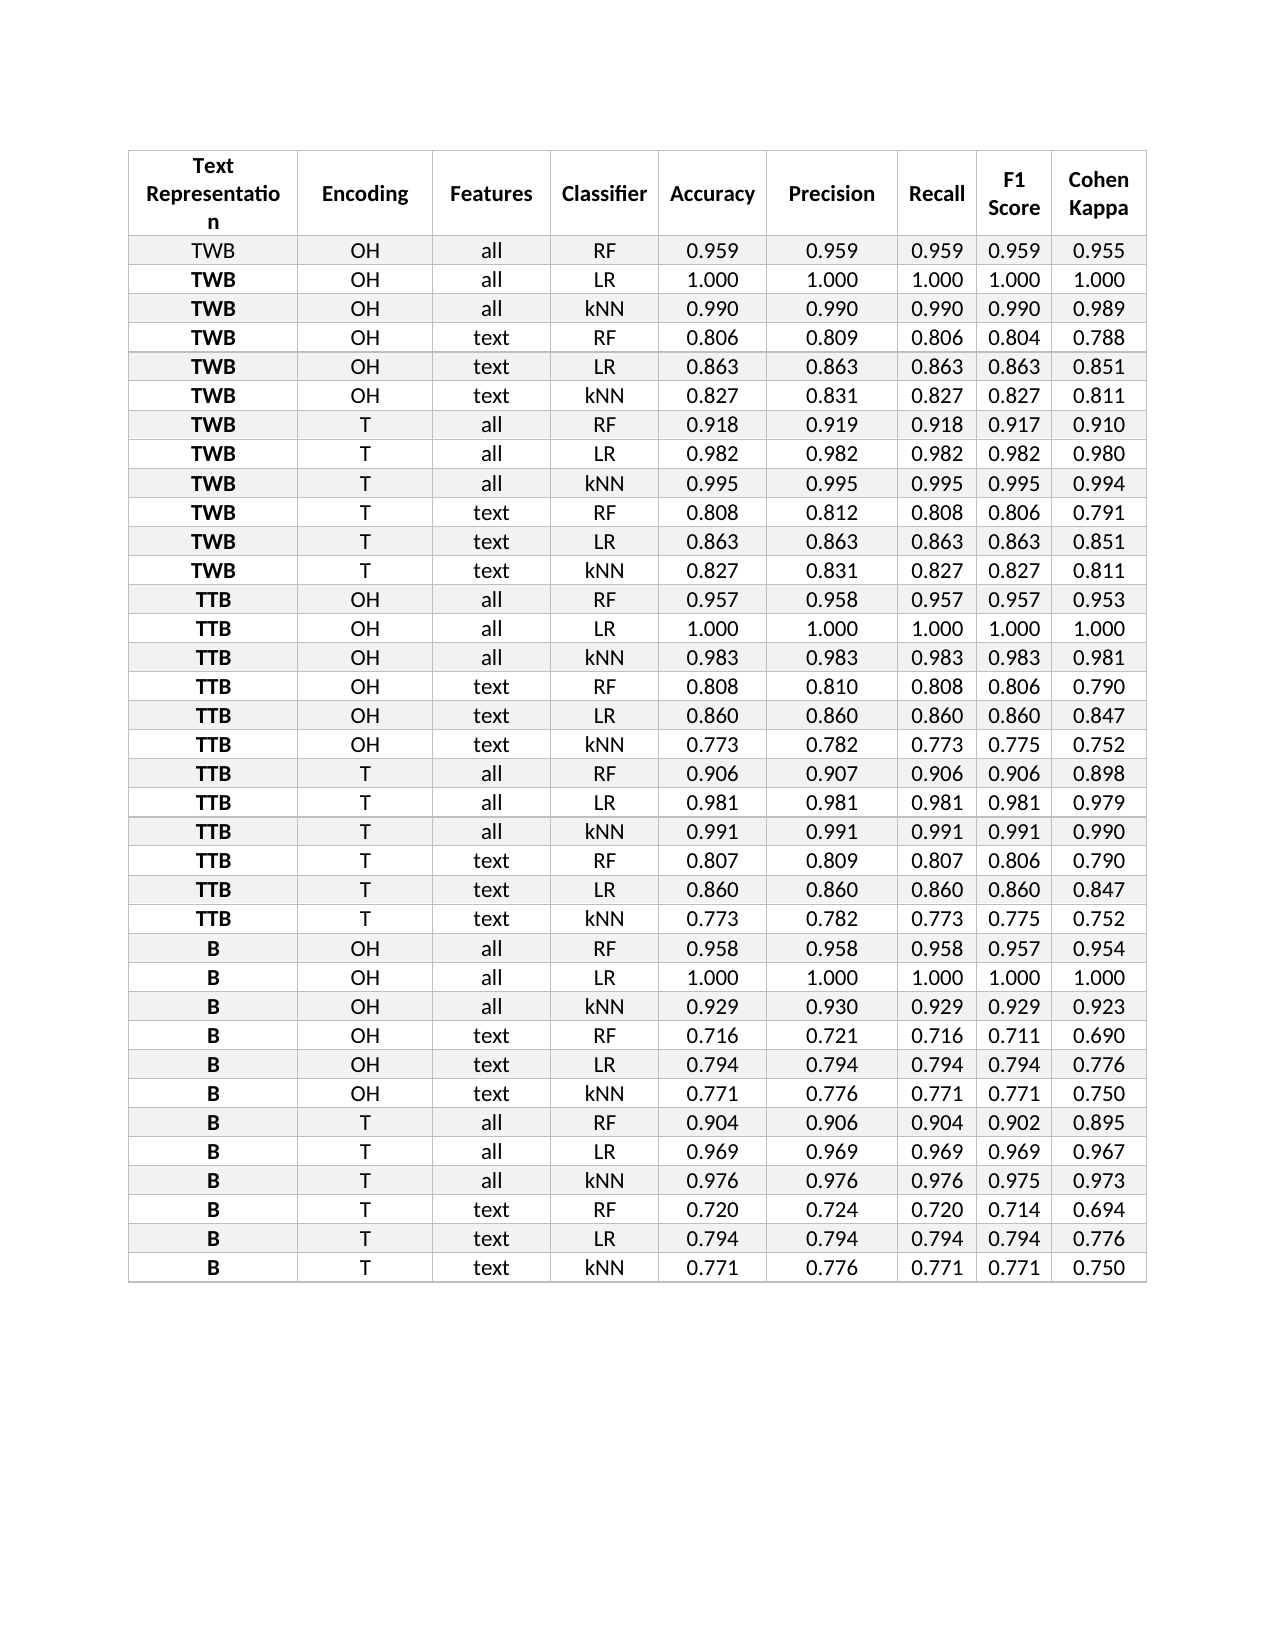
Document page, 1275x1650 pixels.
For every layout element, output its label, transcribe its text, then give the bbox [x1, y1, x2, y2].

table_cell text [433, 905, 550, 933]
table_cell 0.958 [767, 934, 897, 962]
table_cell 0.918 [659, 411, 766, 438]
table_cell 0.810 [767, 672, 897, 700]
table_cell 0.981 [767, 788, 897, 816]
table_cell 0.724 [767, 1195, 897, 1223]
table_cell 0.991 [898, 818, 976, 845]
table_header F1 Score [977, 151, 1051, 235]
table_cell RF [551, 934, 658, 962]
table_cell LR [551, 963, 658, 991]
table_cell T [298, 556, 432, 584]
table_cell 0.860 [767, 701, 897, 729]
table_cell 0.991 [977, 818, 1051, 845]
table_cell 0.711 [977, 1021, 1051, 1049]
table_cell TTB [129, 614, 297, 642]
table_cell 0.990 [659, 294, 766, 322]
table_cell TWB [129, 556, 297, 584]
table_cell LR [551, 1137, 658, 1165]
table_cell B [129, 1166, 297, 1194]
table_cell 0.776 [1052, 1050, 1146, 1078]
table_cell RF [551, 1021, 658, 1049]
table_cell 0.982 [767, 440, 897, 468]
table_cell OH [298, 236, 432, 264]
table_cell 1.000 [659, 963, 766, 991]
table_cell 0.955 [1052, 236, 1146, 264]
table_cell LR [551, 1050, 658, 1078]
table_cell 0.954 [1052, 934, 1146, 962]
table_cell 0.851 [1052, 353, 1146, 380]
table_cell 0.923 [1052, 992, 1146, 1020]
table_cell TTB [129, 876, 297, 903]
table_cell 0.752 [1052, 905, 1146, 933]
table_cell 0.863 [898, 527, 976, 555]
table_cell 0.969 [767, 1137, 897, 1165]
table_cell 0.863 [977, 527, 1051, 555]
table_cell TTB [129, 643, 297, 671]
table_cell B [129, 1137, 297, 1165]
table_cell 0.995 [659, 469, 766, 497]
table_cell 0.860 [898, 876, 976, 903]
table_cell T [298, 905, 432, 933]
table_cell all [433, 585, 550, 613]
table_cell 0.827 [659, 556, 766, 584]
table_cell 0.806 [977, 498, 1051, 526]
table_cell TTB [129, 905, 297, 933]
table_cell all [433, 643, 550, 671]
table_cell 0.808 [898, 498, 976, 526]
table_cell 0.982 [977, 440, 1051, 468]
table_cell TWB [129, 440, 297, 468]
table_cell all [433, 759, 550, 787]
table_cell 0.957 [977, 934, 1051, 962]
table_cell 0.995 [767, 469, 897, 497]
table_cell 0.794 [659, 1224, 766, 1252]
table_cell 0.775 [977, 730, 1051, 758]
table_cell B [129, 1050, 297, 1078]
table_cell 0.694 [1052, 1195, 1146, 1223]
table_cell 0.969 [898, 1137, 976, 1165]
table_cell RF [551, 585, 658, 613]
table_cell all [433, 1108, 550, 1136]
table_cell 0.953 [1052, 585, 1146, 613]
table_cell 0.752 [1052, 730, 1146, 758]
table_cell text [433, 353, 550, 380]
table_cell 0.794 [898, 1050, 976, 1078]
table_cell 0.959 [659, 236, 766, 264]
table_cell all [433, 411, 550, 438]
table_cell 0.851 [1052, 527, 1146, 555]
table_cell B [129, 1195, 297, 1223]
table_cell 0.750 [1052, 1253, 1146, 1281]
table_cell RF [551, 323, 658, 351]
table_cell 0.750 [1052, 1079, 1146, 1107]
table_cell 0.969 [977, 1137, 1051, 1165]
table_header Recall [898, 151, 976, 235]
table_cell 1.000 [767, 963, 897, 991]
table_cell 0.990 [1052, 818, 1146, 845]
table_cell 0.863 [659, 353, 766, 380]
table_cell all [433, 614, 550, 642]
table_cell 0.831 [767, 556, 897, 584]
table_cell 0.720 [659, 1195, 766, 1223]
table_header Accuracy [659, 151, 766, 235]
table_cell TWB [129, 294, 297, 322]
table_cell LR [551, 265, 658, 293]
table_cell OH [298, 1021, 432, 1049]
table_cell T [298, 1253, 432, 1281]
table_cell RF [551, 411, 658, 438]
table_cell 0.976 [898, 1166, 976, 1194]
table_cell 0.860 [977, 876, 1051, 903]
table_cell TWB [129, 236, 297, 264]
table_cell 0.995 [898, 469, 976, 497]
table_cell TWB [129, 265, 297, 293]
table_cell 0.716 [659, 1021, 766, 1049]
table_cell 0.991 [659, 818, 766, 845]
table_cell TTB [129, 730, 297, 758]
table_cell TWB [129, 353, 297, 380]
table_cell kNN [551, 1166, 658, 1194]
table_cell 0.794 [977, 1224, 1051, 1252]
table_cell 0.771 [977, 1079, 1051, 1107]
table_cell kNN [551, 643, 658, 671]
table_cell 0.930 [767, 992, 897, 1020]
table_cell 0.811 [1052, 381, 1146, 409]
table_cell OH [298, 323, 432, 351]
table_cell 0.782 [767, 730, 897, 758]
table_cell kNN [551, 556, 658, 584]
table_cell OH [298, 672, 432, 700]
table_cell 0.771 [659, 1079, 766, 1107]
table_cell T [298, 876, 432, 903]
table_cell 0.809 [767, 323, 897, 351]
table_cell 0.989 [1052, 294, 1146, 322]
table_cell all [433, 236, 550, 264]
table_cell 0.806 [659, 323, 766, 351]
table_cell 0.959 [898, 236, 976, 264]
table_cell B [129, 1021, 297, 1049]
table_cell 0.904 [898, 1108, 976, 1136]
table_cell RF [551, 498, 658, 526]
table_cell 0.808 [659, 498, 766, 526]
table_cell B [129, 1224, 297, 1252]
table_cell TTB [129, 672, 297, 700]
table_cell 0.809 [767, 846, 897, 874]
table_cell TTB [129, 585, 297, 613]
table_cell LR [551, 876, 658, 903]
table_cell LR [551, 614, 658, 642]
table_cell LR [551, 440, 658, 468]
table_cell kNN [551, 1253, 658, 1281]
table_cell text [433, 730, 550, 758]
table_cell text [433, 1021, 550, 1049]
table_cell kNN [551, 381, 658, 409]
table_cell 1.000 [977, 265, 1051, 293]
table_cell 0.808 [898, 672, 976, 700]
table_cell all [433, 265, 550, 293]
table_cell 0.895 [1052, 1108, 1146, 1136]
table_cell 0.981 [898, 788, 976, 816]
table_cell 0.990 [898, 294, 976, 322]
table_cell 0.979 [1052, 788, 1146, 816]
table_cell 0.863 [898, 353, 976, 380]
table_header Features [433, 151, 550, 235]
table_cell 0.860 [659, 876, 766, 903]
table_cell 0.990 [767, 294, 897, 322]
table_cell OH [298, 381, 432, 409]
table_cell B [129, 992, 297, 1020]
table_cell kNN [551, 1079, 658, 1107]
table_cell OH [298, 353, 432, 380]
table_cell 0.827 [977, 556, 1051, 584]
table_cell T [298, 788, 432, 816]
table_cell all [433, 992, 550, 1020]
table_cell 0.957 [977, 585, 1051, 613]
table_cell 0.788 [1052, 323, 1146, 351]
table_cell all [433, 1166, 550, 1194]
table_cell 0.860 [977, 701, 1051, 729]
table_cell T [298, 1108, 432, 1136]
table_cell 1.000 [767, 265, 897, 293]
table_cell kNN [551, 469, 658, 497]
table_cell 0.794 [659, 1050, 766, 1078]
table_cell TTB [129, 701, 297, 729]
table_cell TTB [129, 818, 297, 845]
table_cell 0.898 [1052, 759, 1146, 787]
table_cell B [129, 1079, 297, 1107]
table_cell 0.773 [659, 905, 766, 933]
table_cell 0.983 [767, 643, 897, 671]
table_cell OH [298, 294, 432, 322]
table_cell T [298, 469, 432, 497]
table_cell kNN [551, 730, 658, 758]
table_cell 1.000 [1052, 265, 1146, 293]
table_cell 0.902 [977, 1108, 1051, 1136]
table_cell text [433, 672, 550, 700]
table_cell 0.907 [767, 759, 897, 787]
table_cell B [129, 1253, 297, 1281]
table_cell 0.904 [659, 1108, 766, 1136]
table_cell 0.990 [977, 294, 1051, 322]
table_cell 0.847 [1052, 701, 1146, 729]
table_cell all [433, 469, 550, 497]
table_cell 0.995 [977, 469, 1051, 497]
table_cell TWB [129, 381, 297, 409]
table_cell OH [298, 701, 432, 729]
table_cell text [433, 1050, 550, 1078]
table_cell 0.906 [659, 759, 766, 787]
table_cell 0.860 [767, 876, 897, 903]
table_cell TTB [129, 759, 297, 787]
table_cell all [433, 963, 550, 991]
table_cell 0.790 [1052, 846, 1146, 874]
table_cell all [433, 440, 550, 468]
table_cell T [298, 1224, 432, 1252]
table_cell T [298, 818, 432, 845]
table_cell text [433, 1079, 550, 1107]
table_cell 0.981 [1052, 643, 1146, 671]
table_cell 0.771 [659, 1253, 766, 1281]
table_cell 0.794 [977, 1050, 1051, 1078]
table_cell RF [551, 846, 658, 874]
table_cell 0.983 [898, 643, 976, 671]
table_cell OH [298, 643, 432, 671]
table_cell 0.794 [767, 1224, 897, 1252]
table_cell 0.771 [898, 1079, 976, 1107]
table_cell 0.807 [659, 846, 766, 874]
table_header Text Representation [129, 151, 297, 235]
table_cell OH [298, 614, 432, 642]
table_cell 1.000 [1052, 614, 1146, 642]
table_cell 0.827 [659, 381, 766, 409]
table_cell B [129, 934, 297, 962]
table_cell 0.958 [767, 585, 897, 613]
table_cell T [298, 1137, 432, 1165]
table_cell 0.794 [898, 1224, 976, 1252]
table_cell OH [298, 934, 432, 962]
table_cell LR [551, 527, 658, 555]
table_cell T [298, 846, 432, 874]
table_cell T [298, 1166, 432, 1194]
table_cell T [298, 527, 432, 555]
table_cell 0.860 [659, 701, 766, 729]
table_cell TWB [129, 527, 297, 555]
table_cell 0.976 [767, 1166, 897, 1194]
table_cell 0.994 [1052, 469, 1146, 497]
table_cell OH [298, 265, 432, 293]
table_cell 0.811 [1052, 556, 1146, 584]
table_cell 0.982 [659, 440, 766, 468]
table_cell 0.959 [977, 236, 1051, 264]
table_cell 0.690 [1052, 1021, 1146, 1049]
table_cell 0.714 [977, 1195, 1051, 1223]
table_header Cohen Kappa [1052, 151, 1146, 235]
table_cell 0.791 [1052, 498, 1146, 526]
table_cell 0.773 [898, 730, 976, 758]
table_cell 0.782 [767, 905, 897, 933]
table_cell 0.771 [977, 1253, 1051, 1281]
table_cell all [433, 818, 550, 845]
table_cell OH [298, 1050, 432, 1078]
table_cell 0.827 [898, 381, 976, 409]
table_cell 0.967 [1052, 1137, 1146, 1165]
table_cell all [433, 788, 550, 816]
table_cell 1.000 [977, 963, 1051, 991]
table_cell 0.958 [659, 934, 766, 962]
table_cell 0.806 [898, 323, 976, 351]
table_cell 0.910 [1052, 411, 1146, 438]
table_header Encoding [298, 151, 432, 235]
table_cell 0.806 [977, 846, 1051, 874]
table_cell 0.863 [767, 527, 897, 555]
table_cell 0.863 [977, 353, 1051, 380]
table_cell 0.863 [659, 527, 766, 555]
table_cell 1.000 [898, 963, 976, 991]
table_cell 0.773 [898, 905, 976, 933]
table_cell 0.957 [898, 585, 976, 613]
table_cell 0.919 [767, 411, 897, 438]
table_cell text [433, 1224, 550, 1252]
table_cell TTB [129, 788, 297, 816]
table_cell kNN [551, 905, 658, 933]
table_cell text [433, 1195, 550, 1223]
table_cell text [433, 323, 550, 351]
table_cell text [433, 701, 550, 729]
table_header Classifier [551, 151, 658, 235]
table_cell OH [298, 963, 432, 991]
table_cell 0.981 [977, 788, 1051, 816]
table_cell 0.991 [767, 818, 897, 845]
table_cell all [433, 1137, 550, 1165]
table_cell 0.980 [1052, 440, 1146, 468]
table_cell 1.000 [898, 265, 976, 293]
table_cell T [298, 411, 432, 438]
table_cell 0.804 [977, 323, 1051, 351]
table_cell 0.775 [977, 905, 1051, 933]
table_cell kNN [551, 294, 658, 322]
table_cell text [433, 381, 550, 409]
table_cell 0.771 [898, 1253, 976, 1281]
table_cell 0.906 [767, 1108, 897, 1136]
table_cell RF [551, 1108, 658, 1136]
table_cell 0.831 [767, 381, 897, 409]
table_cell 0.958 [898, 934, 976, 962]
table_cell 0.975 [977, 1166, 1051, 1194]
table_cell all [433, 294, 550, 322]
table_cell 0.929 [898, 992, 976, 1020]
table_cell 0.957 [659, 585, 766, 613]
table_cell 1.000 [977, 614, 1051, 642]
table_cell 0.929 [659, 992, 766, 1020]
table_cell TWB [129, 498, 297, 526]
table_cell 1.000 [659, 614, 766, 642]
table_cell 0.983 [977, 643, 1051, 671]
table_cell TWB [129, 411, 297, 438]
table_cell 1.000 [767, 614, 897, 642]
table_cell text [433, 556, 550, 584]
table_cell 0.983 [659, 643, 766, 671]
table_cell OH [298, 730, 432, 758]
table_cell text [433, 846, 550, 874]
table_cell text [433, 1253, 550, 1281]
table_cell 0.860 [898, 701, 976, 729]
table_cell LR [551, 701, 658, 729]
table_cell 0.906 [977, 759, 1051, 787]
table_cell 0.773 [659, 730, 766, 758]
table_cell 0.973 [1052, 1166, 1146, 1194]
table_cell 1.000 [659, 265, 766, 293]
table_cell 0.976 [659, 1166, 766, 1194]
table_cell RF [551, 672, 658, 700]
table_cell T [298, 498, 432, 526]
table_cell 0.827 [898, 556, 976, 584]
table_cell 0.969 [659, 1137, 766, 1165]
table_cell kNN [551, 818, 658, 845]
table_cell all [433, 934, 550, 962]
table_cell 0.827 [977, 381, 1051, 409]
table_cell 0.808 [659, 672, 766, 700]
table_cell 0.812 [767, 498, 897, 526]
table_cell 0.847 [1052, 876, 1146, 903]
table_cell 0.776 [767, 1079, 897, 1107]
table_cell TWB [129, 323, 297, 351]
table_cell T [298, 759, 432, 787]
table_cell 0.959 [767, 236, 897, 264]
table_cell TWB [129, 469, 297, 497]
table_cell 0.806 [977, 672, 1051, 700]
table_cell B [129, 1108, 297, 1136]
table_header Precision [767, 151, 897, 235]
table_cell 0.982 [898, 440, 976, 468]
table_cell 0.981 [659, 788, 766, 816]
table_cell TTB [129, 846, 297, 874]
table_cell 0.929 [977, 992, 1051, 1020]
table_cell 0.794 [767, 1050, 897, 1078]
table_cell 0.918 [898, 411, 976, 438]
table_cell text [433, 498, 550, 526]
table_cell LR [551, 1224, 658, 1252]
table_cell 1.000 [898, 614, 976, 642]
table_cell 0.776 [1052, 1224, 1146, 1252]
table_cell 0.906 [898, 759, 976, 787]
table_cell 0.776 [767, 1253, 897, 1281]
table_cell T [298, 440, 432, 468]
table_cell RF [551, 236, 658, 264]
table_cell text [433, 527, 550, 555]
table_cell RF [551, 1195, 658, 1223]
table_cell LR [551, 353, 658, 380]
table_cell 0.790 [1052, 672, 1146, 700]
table_cell 1.000 [1052, 963, 1146, 991]
table_cell 0.917 [977, 411, 1051, 438]
table_cell kNN [551, 992, 658, 1020]
table_cell OH [298, 1079, 432, 1107]
table_cell 0.863 [767, 353, 897, 380]
table_cell 0.720 [898, 1195, 976, 1223]
table_cell B [129, 963, 297, 991]
table_cell OH [298, 585, 432, 613]
table_cell text [433, 876, 550, 903]
table_cell 0.716 [898, 1021, 976, 1049]
table_cell 0.721 [767, 1021, 897, 1049]
table_cell 0.807 [898, 846, 976, 874]
table_cell T [298, 1195, 432, 1223]
table_cell OH [298, 992, 432, 1020]
table_cell LR [551, 788, 658, 816]
table_cell RF [551, 759, 658, 787]
